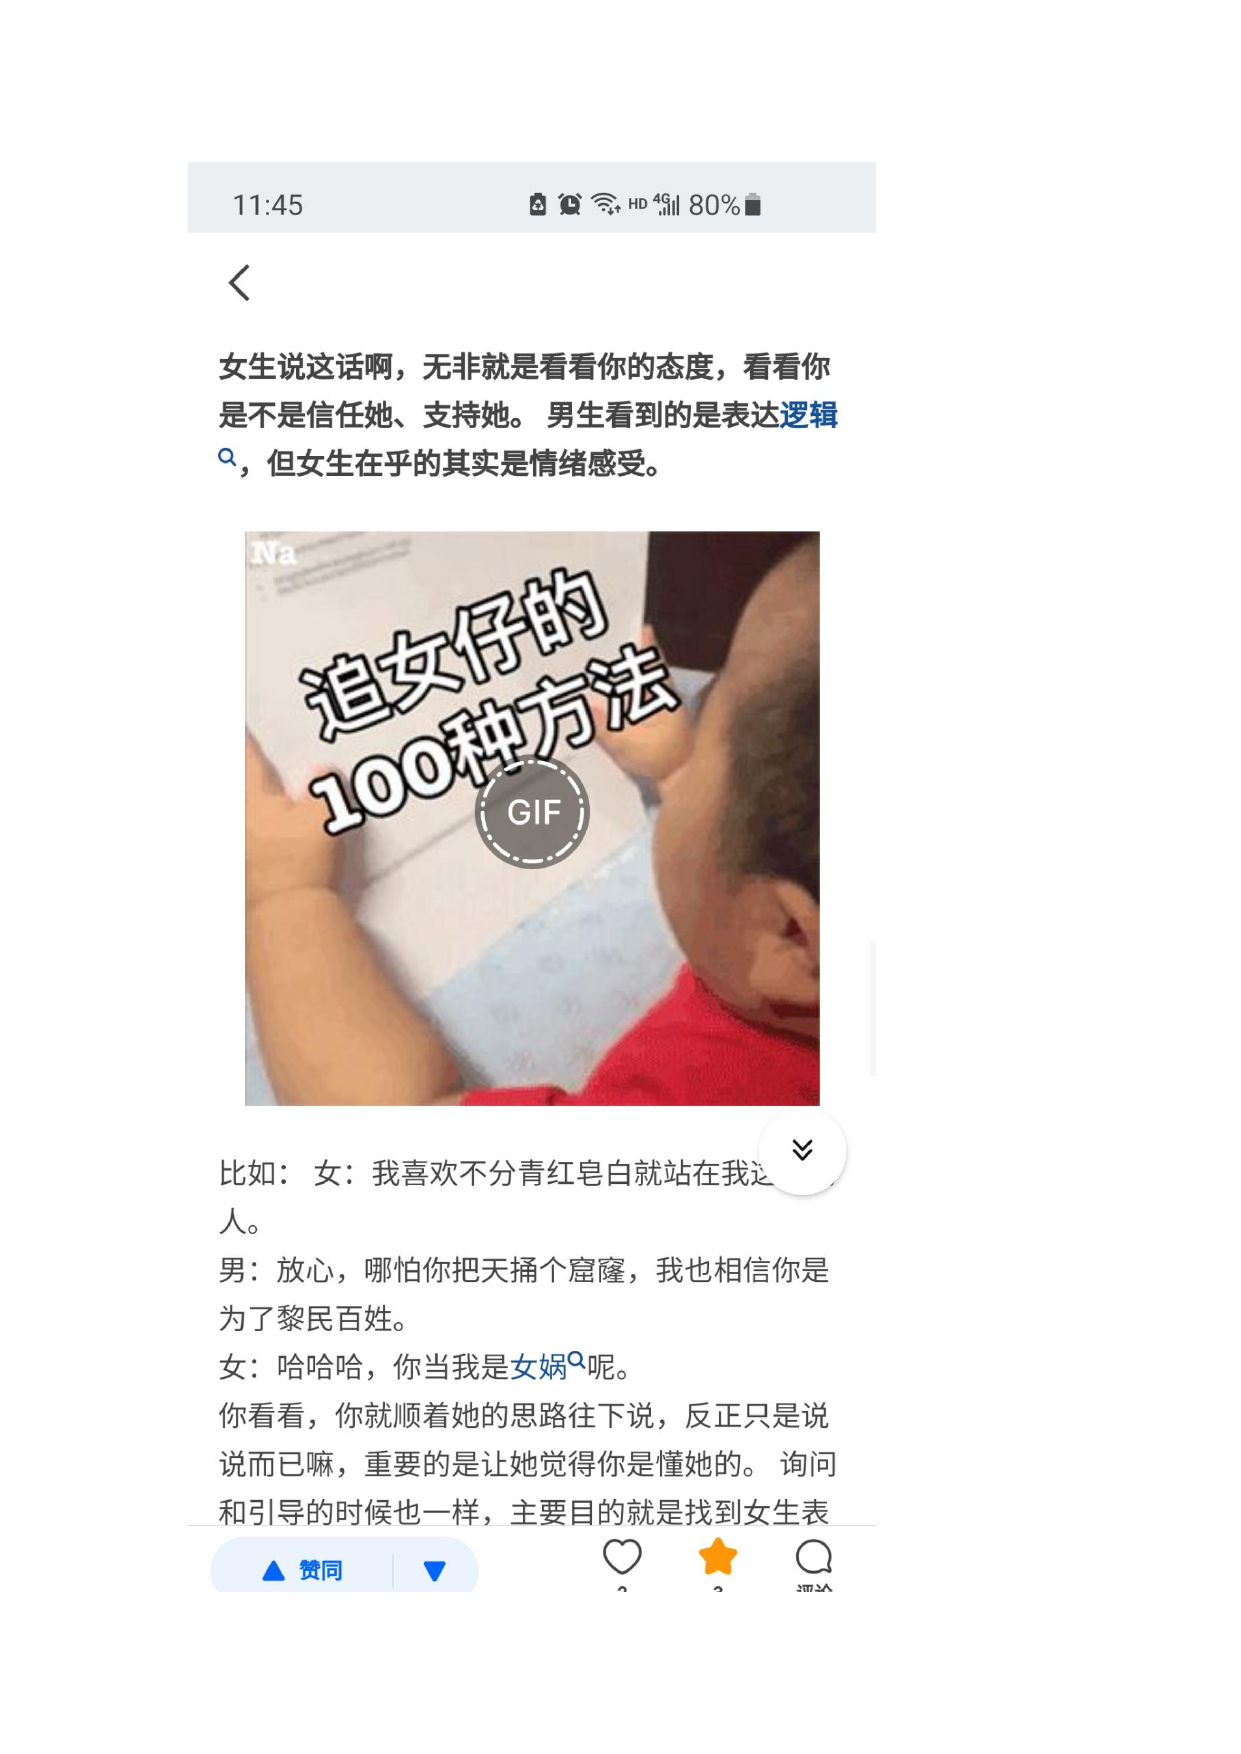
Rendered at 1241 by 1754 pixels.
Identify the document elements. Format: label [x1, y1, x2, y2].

picture [187, 162, 877, 1592]
